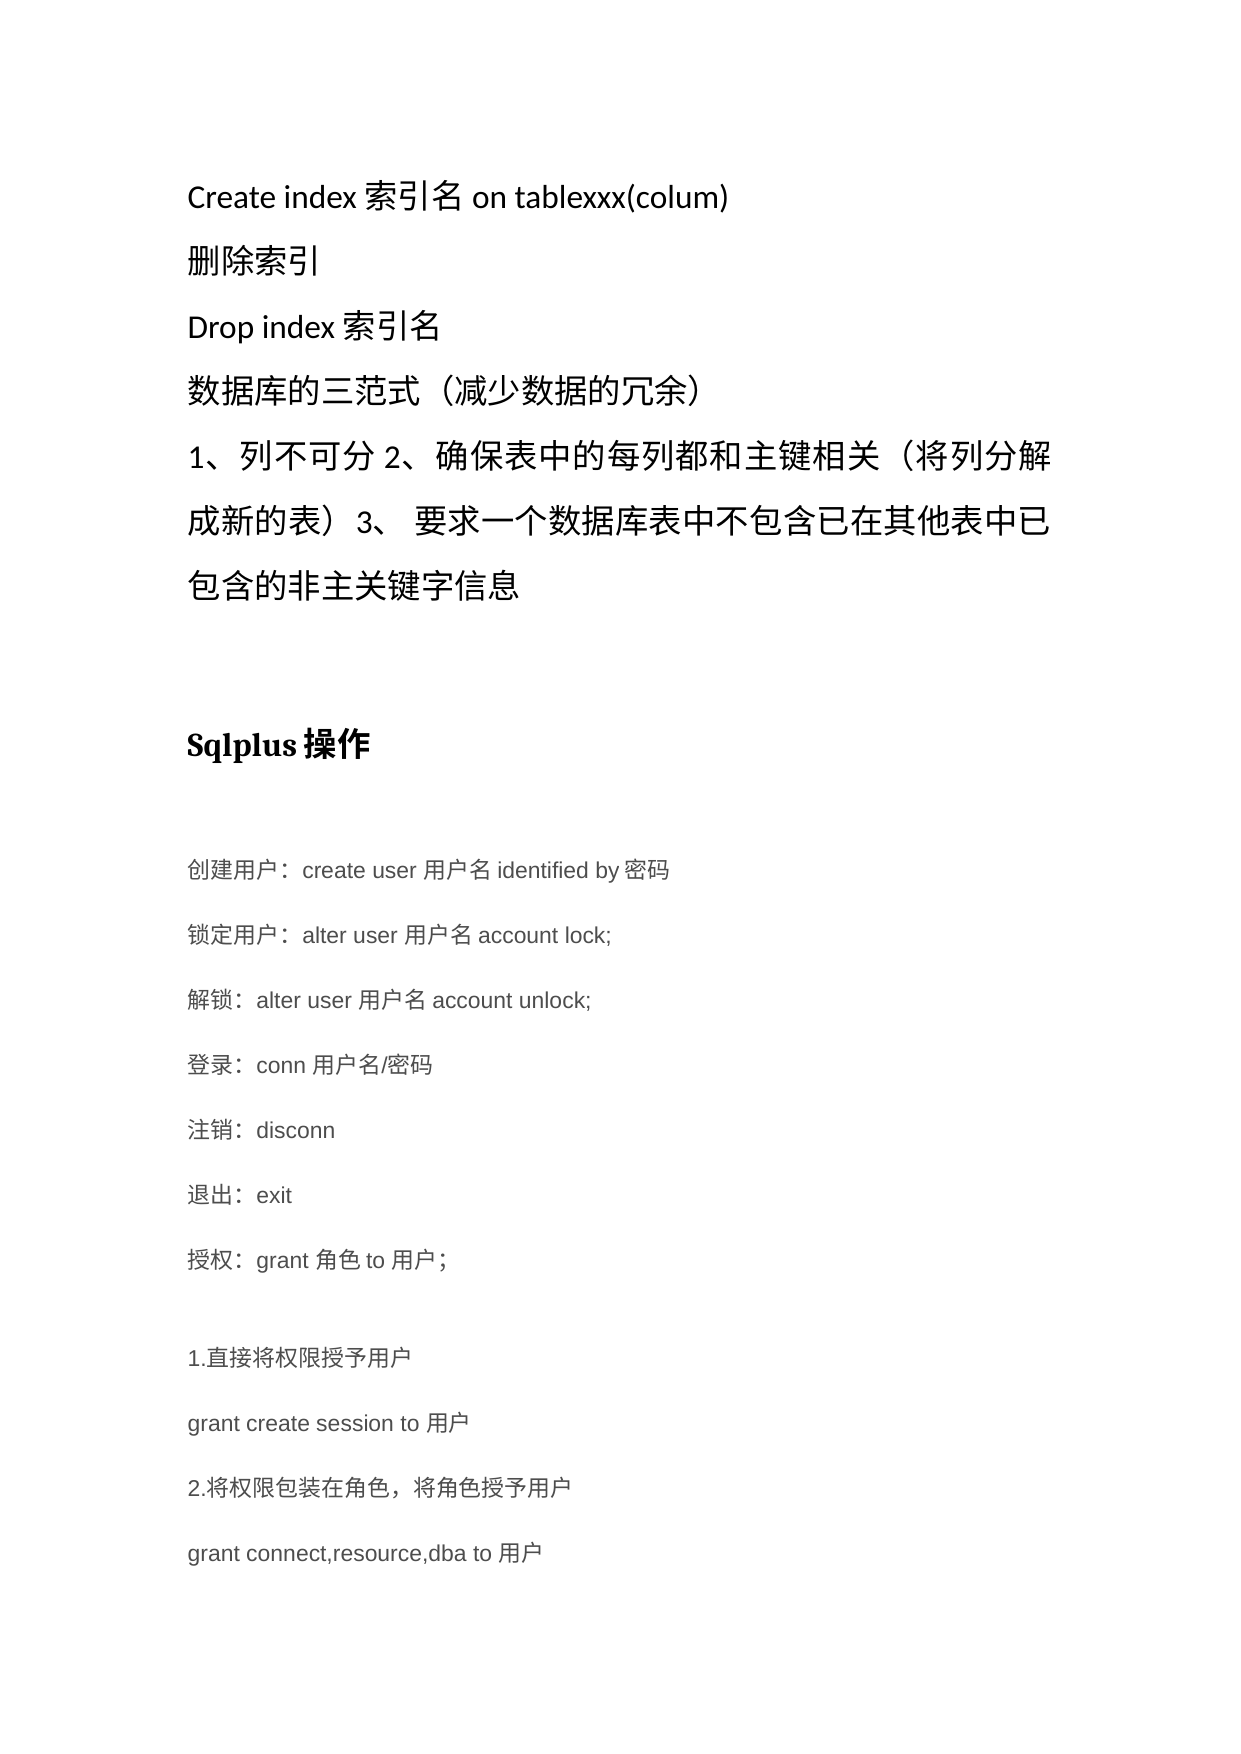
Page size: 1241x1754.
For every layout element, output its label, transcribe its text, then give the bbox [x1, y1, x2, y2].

text 创建用户：create user 用户名 identified by密码 锁定用户：alter user 用户名 account lock; 解锁：alter user 用户名 account unlock; 登录：conn 用户名/密码 注销：disconn 退出：exit 授权：grant 角色 to 用户； [187, 836, 1053, 1291]
text 1、列不可分2、确保表中的每列都和主键相关（将列分解成新的表）3、 要求一个数据库表中不包含已在其他表中已包含的非主关键字信息 [187, 422, 1053, 617]
text 删除索引 [187, 227, 1053, 292]
subtitle Sqlplus操作 [187, 709, 1053, 774]
text Create index 索引名 on tablexxx(colum) [187, 162, 1053, 227]
text Drop index 索引名 [187, 292, 1053, 357]
text 数据库的三范式（减少数据的冗余） [187, 357, 1053, 422]
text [187, 1291, 1053, 1584]
